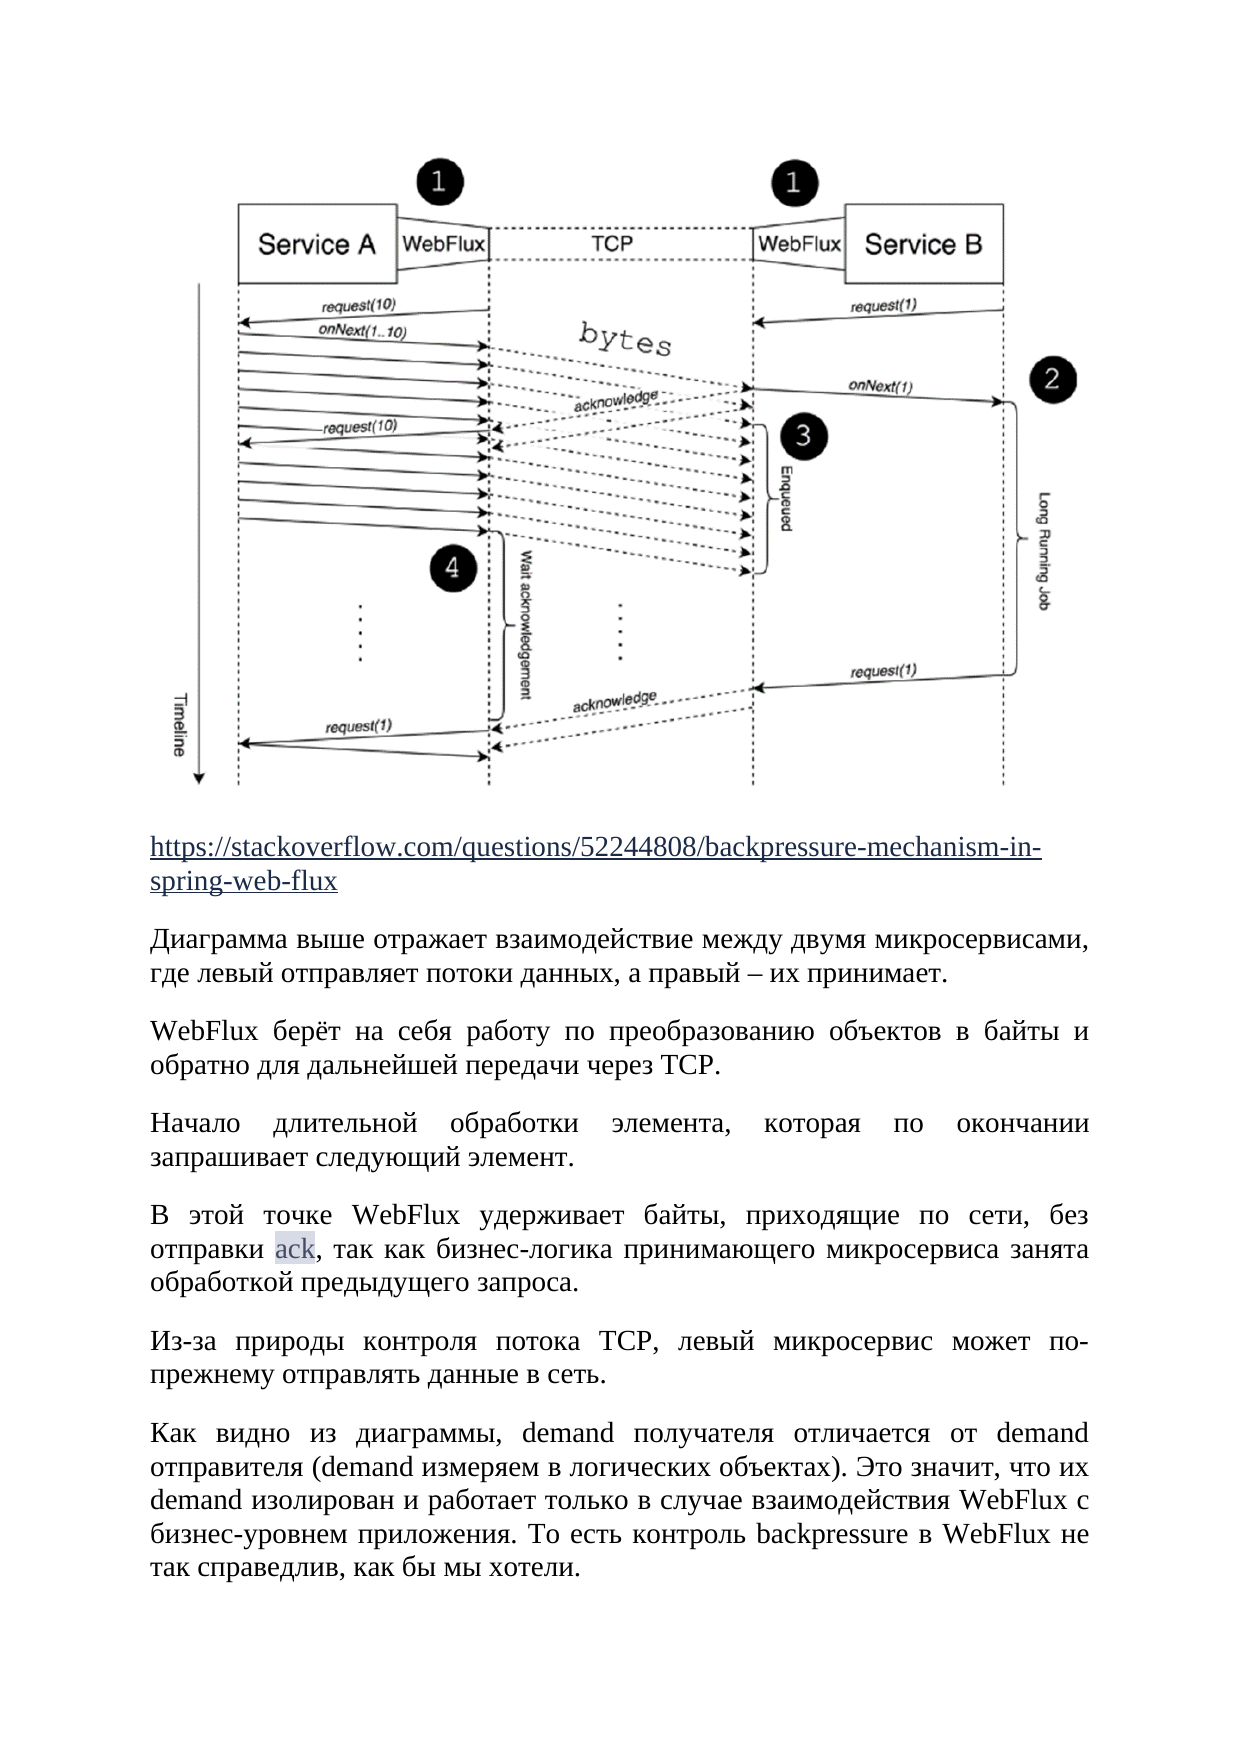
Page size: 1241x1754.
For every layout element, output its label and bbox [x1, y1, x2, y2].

picture [150, 150, 1091, 805]
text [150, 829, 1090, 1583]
